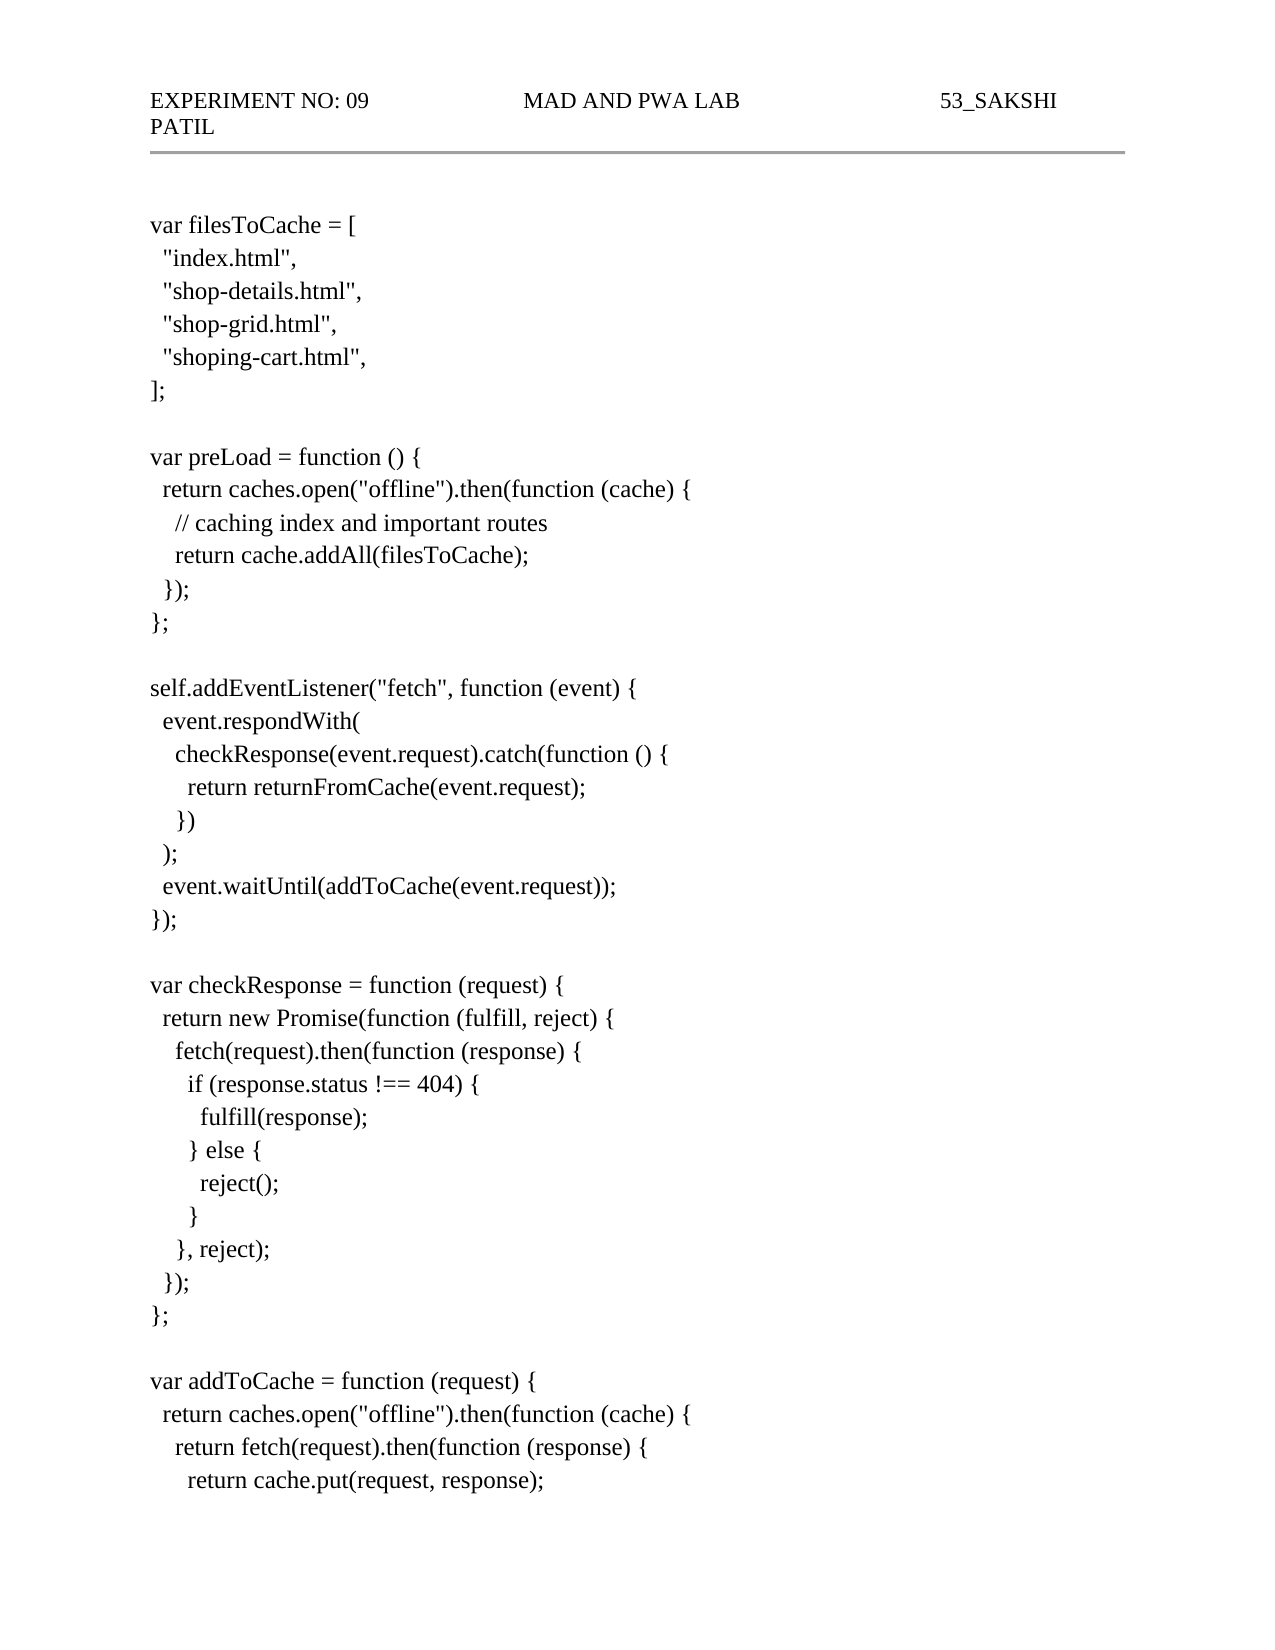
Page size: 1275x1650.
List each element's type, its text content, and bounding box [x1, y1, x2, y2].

text event.waitUntil(addToCache(event.request)); [150, 871, 1125, 899]
text var checkResponse = function (request) { [150, 970, 1125, 999]
text return cache.addAll(filesToCache); [150, 541, 1125, 569]
text fulfill(response); [150, 1102, 1125, 1131]
text return fetch(request).then(function (response) { [150, 1432, 1125, 1461]
text return caches.open("offline").then(function (cache) { [150, 474, 1125, 503]
text return cache.put(request, response); [150, 1465, 1125, 1494]
text checkResponse(event.request).catch(function () { [150, 739, 1125, 767]
text }); [150, 904, 1125, 933]
text }) [150, 805, 1125, 833]
text "index.html", [150, 243, 1125, 272]
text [150, 1399, 1125, 1428]
text var filesToCache = [ [150, 210, 1125, 239]
text self.addEventListener("fetch", function (event) { [150, 673, 1125, 701]
text ]; [150, 376, 1125, 404]
text return new Promise(function (fulfill, reject) { [150, 1003, 1125, 1032]
text if (response.status !== 404) { [150, 1069, 1125, 1098]
text var addToCache = function (request) { [150, 1366, 1125, 1395]
text "shop-details.html", [150, 276, 1125, 305]
text var preLoad = function () { [150, 442, 1125, 470]
text return returnFromCache(event.request); [150, 772, 1125, 801]
text } [150, 1201, 1125, 1230]
text }; [150, 1300, 1125, 1329]
text }); [150, 574, 1125, 602]
text }); [150, 1267, 1125, 1296]
text fetch(request).then(function (response) { [150, 1036, 1125, 1065]
text }; [150, 607, 1125, 635]
text }, reject); [150, 1234, 1125, 1263]
text "shop-grid.html", [150, 309, 1125, 338]
text ); [150, 838, 1125, 867]
text // caching index and important routes [150, 508, 1125, 536]
text "shoping-cart.html", [150, 342, 1125, 371]
text event.respondWith( [150, 706, 1125, 734]
text reject(); [150, 1168, 1125, 1197]
text } else { [150, 1135, 1125, 1164]
